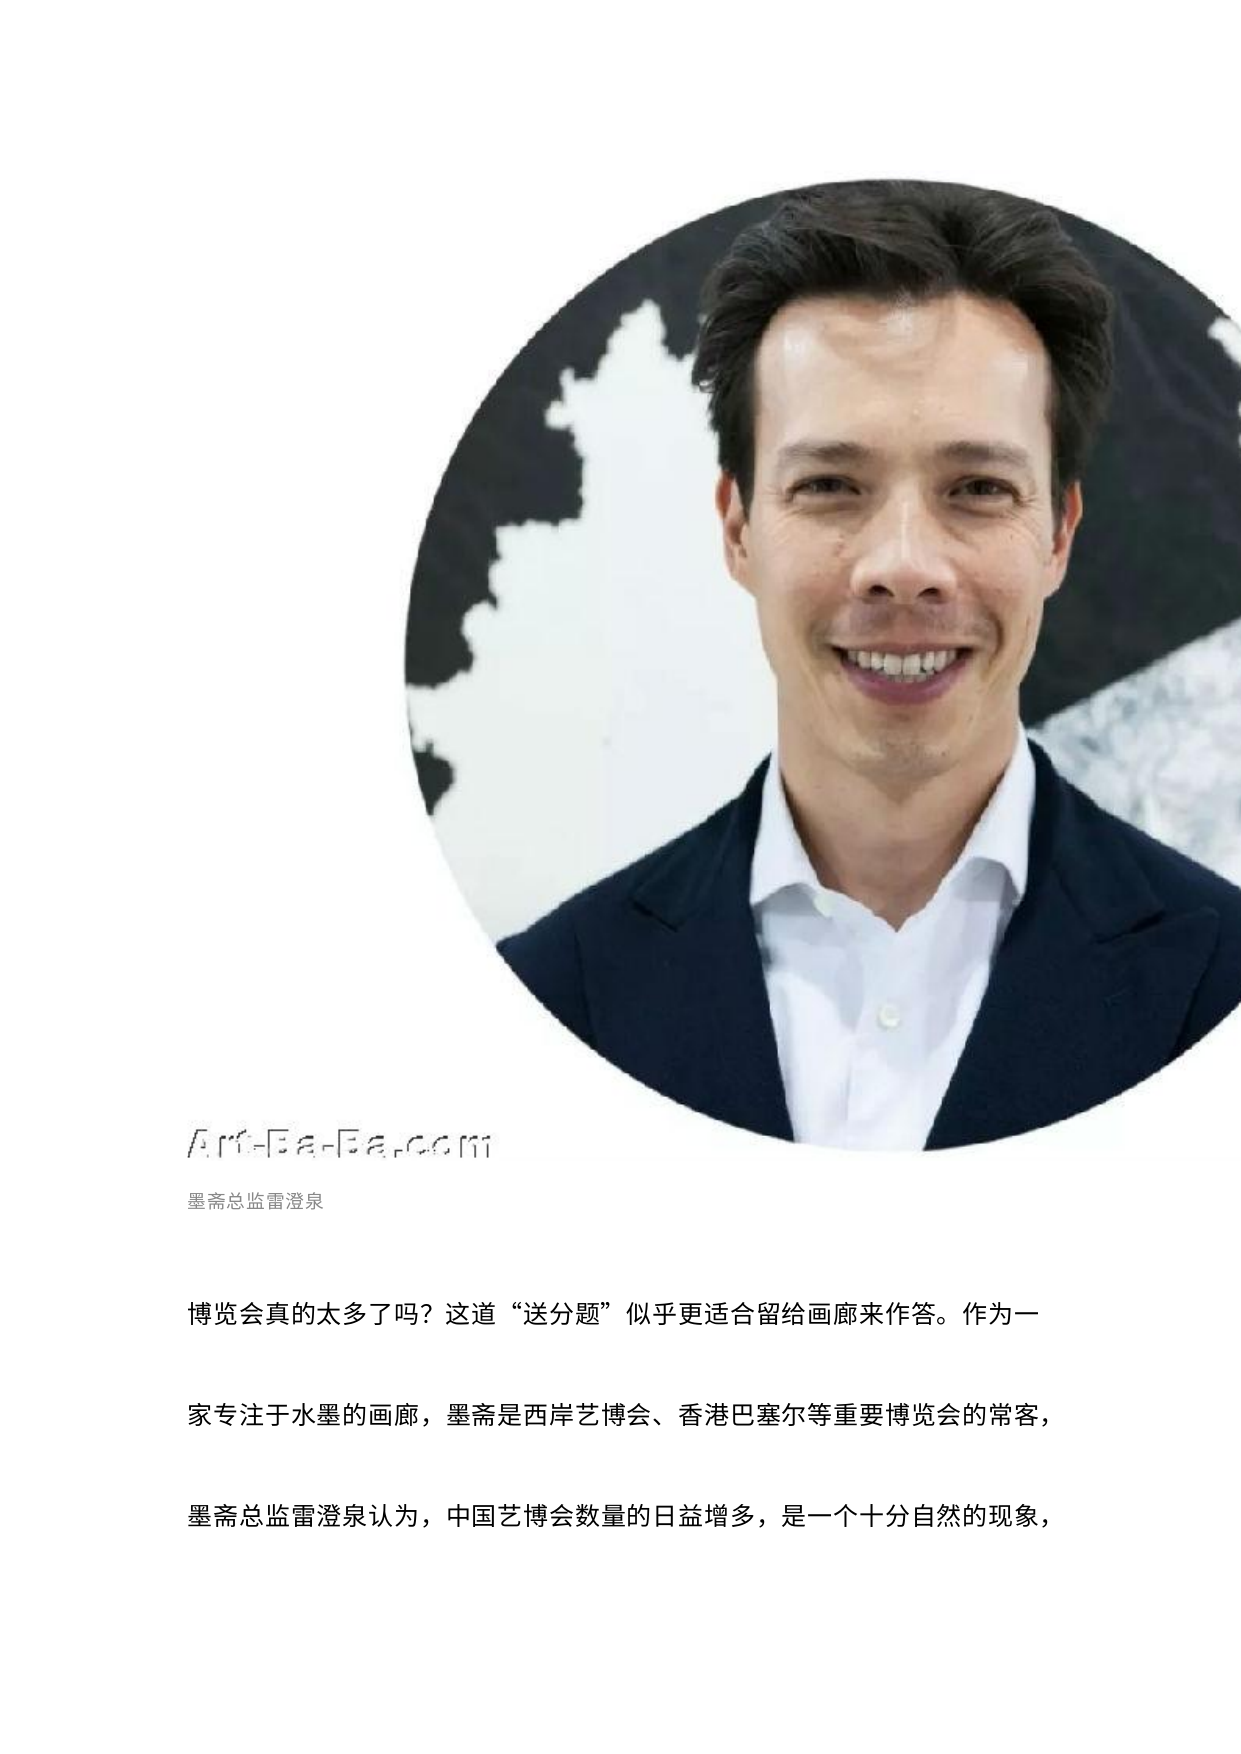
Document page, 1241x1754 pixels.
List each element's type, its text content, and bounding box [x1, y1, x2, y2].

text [187, 1280, 1053, 1547]
text 墨斋总监雷澄泉 [187, 1184, 1053, 1217]
picture [187, 170, 1241, 1161]
